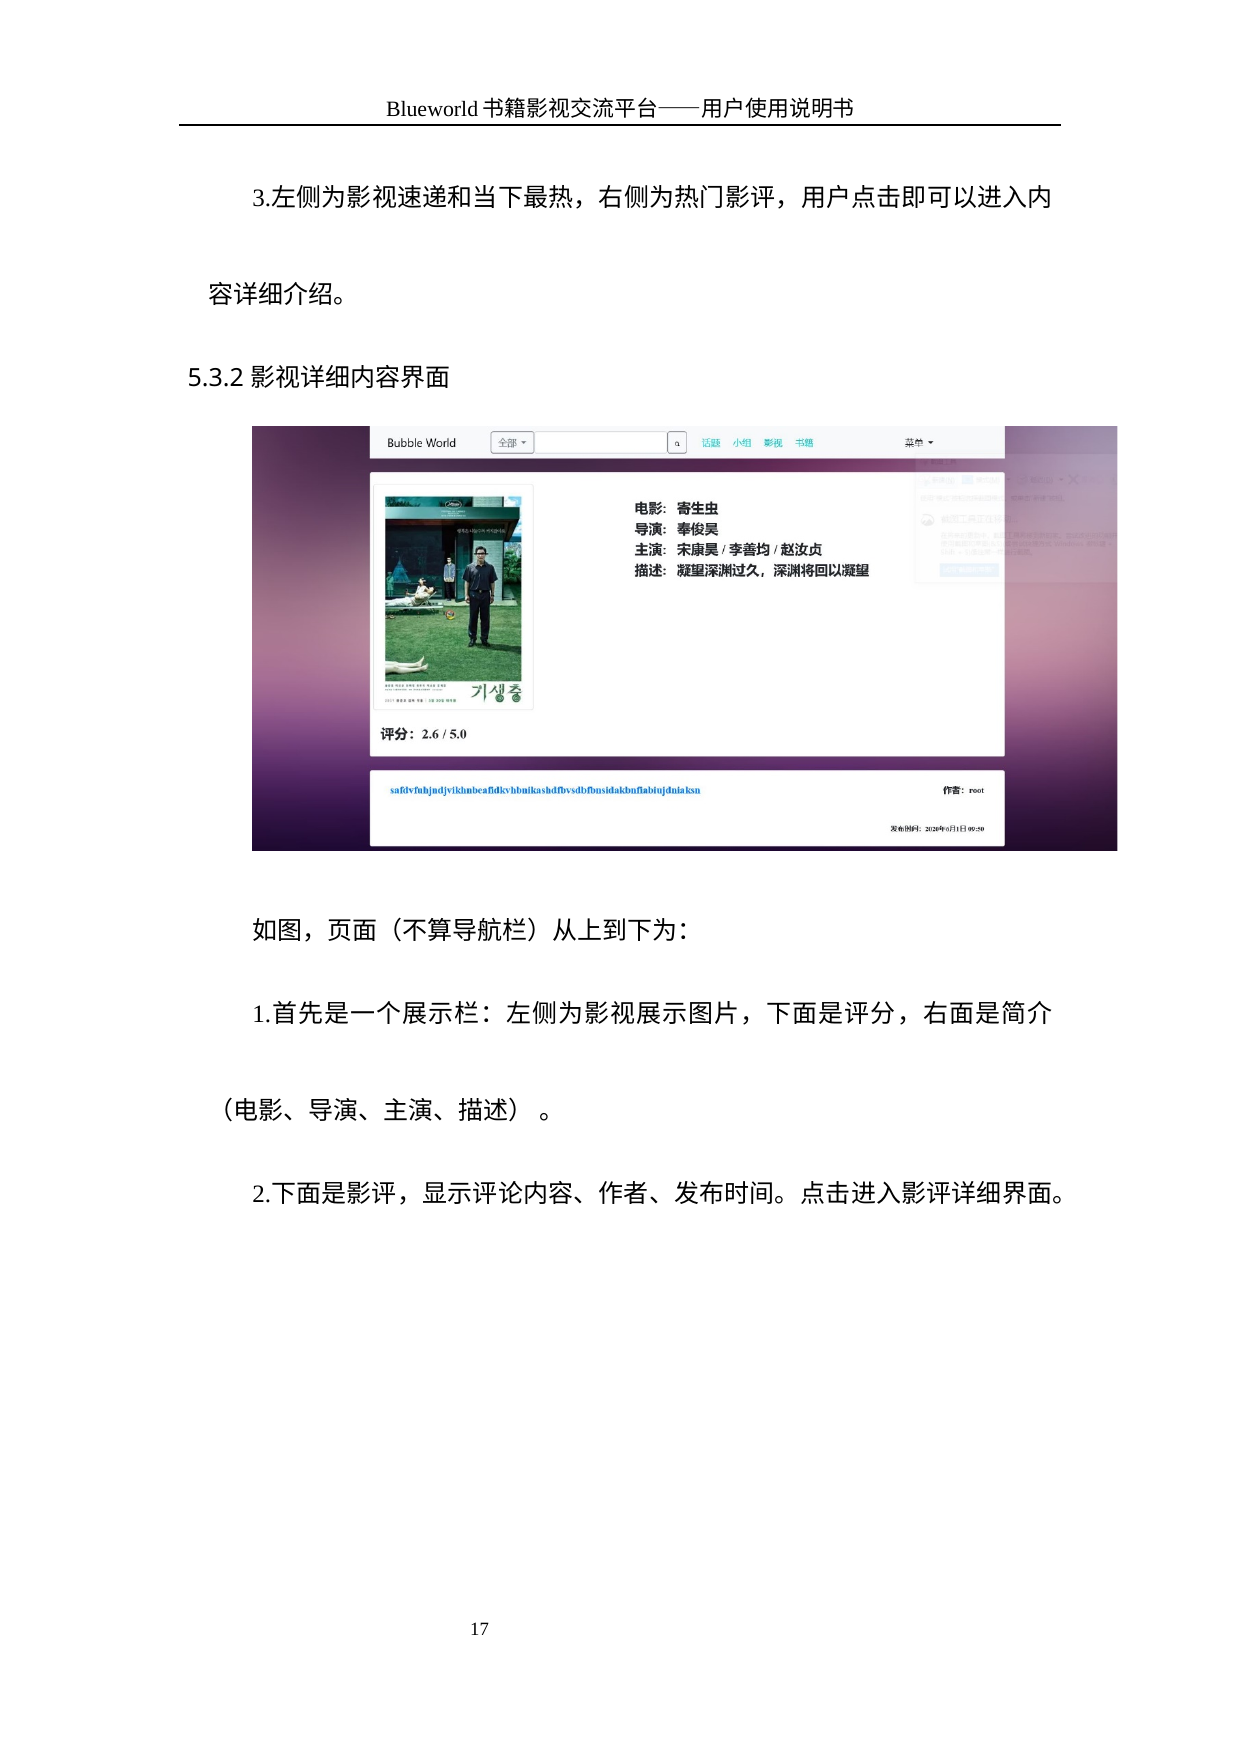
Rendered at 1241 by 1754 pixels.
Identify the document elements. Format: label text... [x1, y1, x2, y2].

subtitle 5.3.2 影视详细内容界面 [187, 343, 1053, 408]
text 1.首先是一个展示栏：左侧为影视展示图片，下面是评分，右面是简介（电影、导演、主演、描述） 。 [208, 979, 1053, 1141]
picture [252, 426, 1118, 851]
text 3.左侧为影视速递和当下最热，右侧为热门影评，用户点击即可以进入内容详细介绍。 [208, 163, 1053, 325]
text 2.下面是影评，显示评论内容、作者、发布时间。点击进入影评详细界面。 [208, 1159, 1053, 1322]
text 如图，页面（不算导航栏）从上到下为： [208, 896, 1053, 961]
